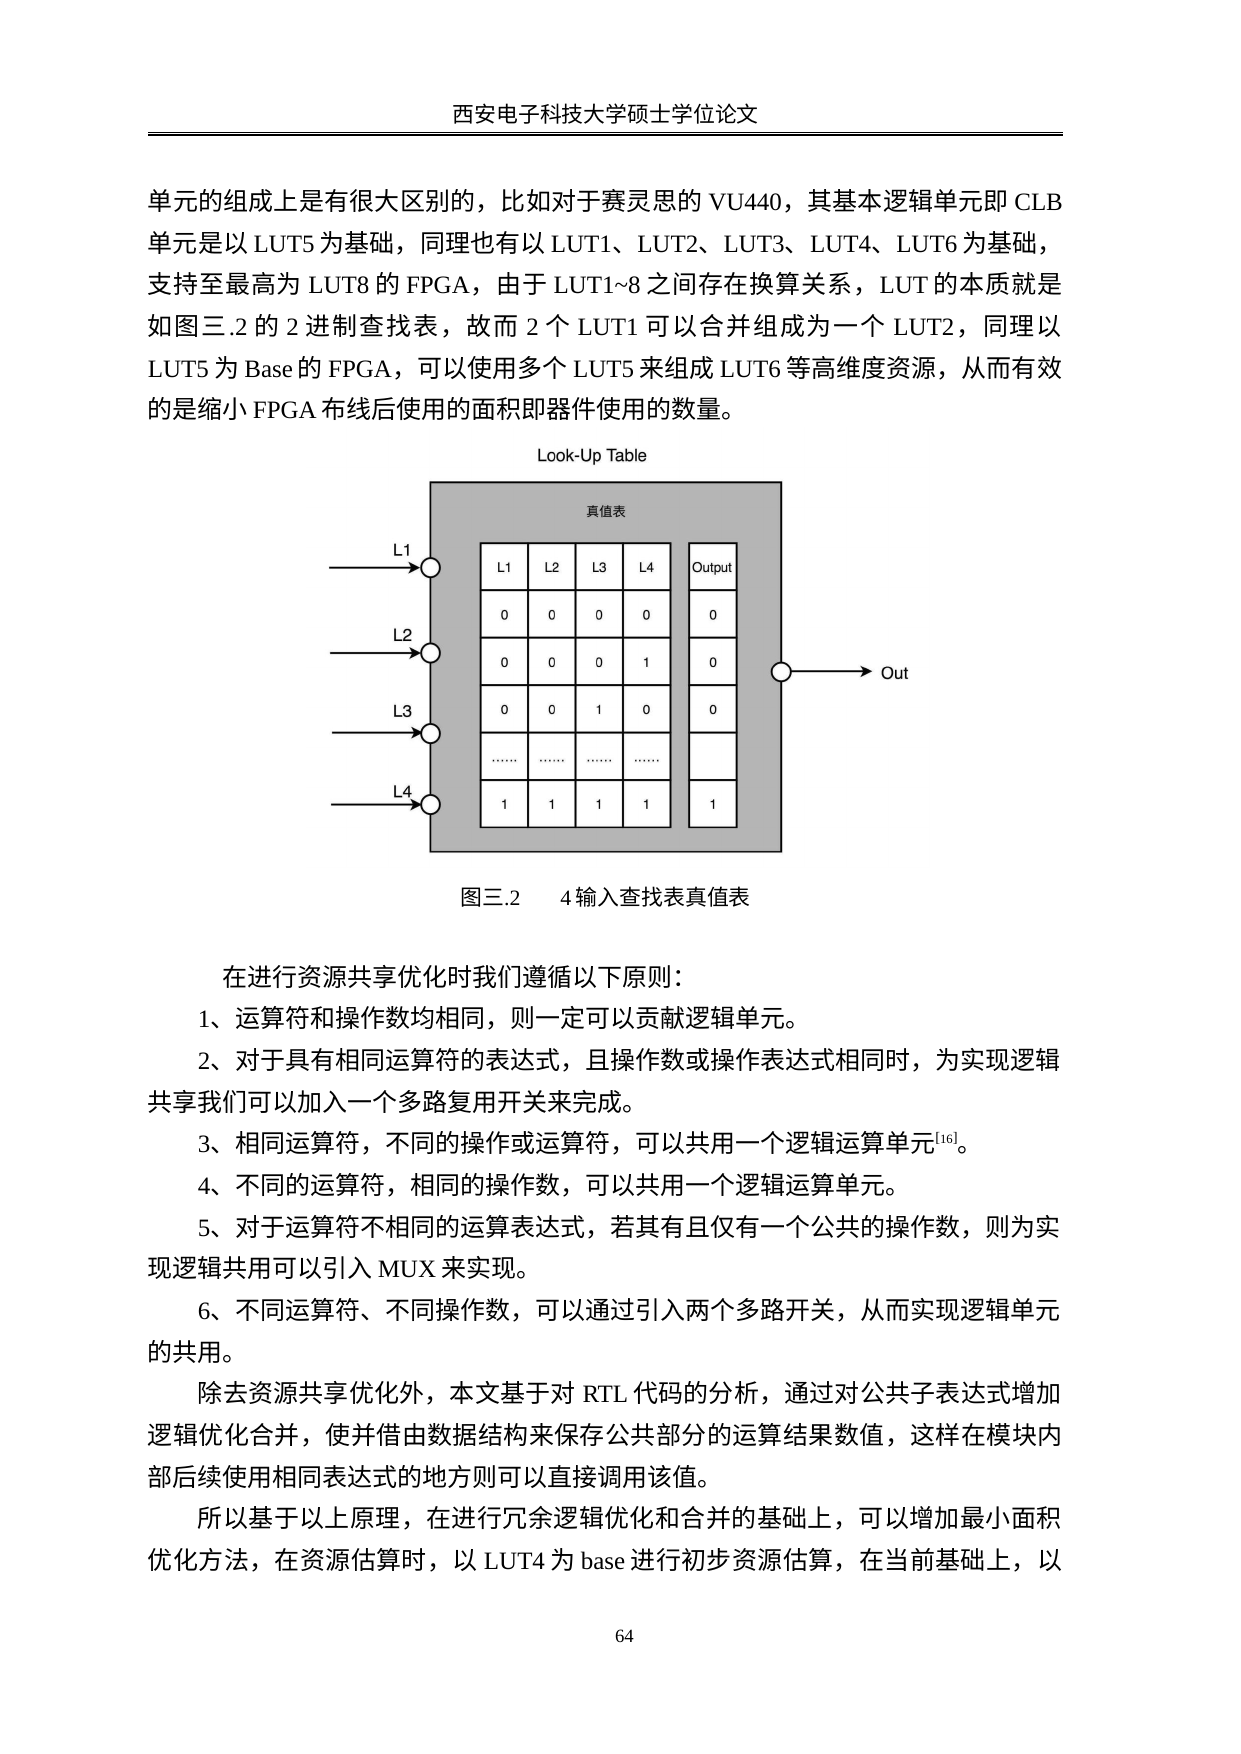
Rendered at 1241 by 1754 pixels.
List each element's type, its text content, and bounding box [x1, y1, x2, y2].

list 不同运算符、不同操作数，可以通过引入两个多路开关，从而实现逻辑单元的共用。 [148, 1286, 1063, 1369]
text 在进行资源共享优化时我们遵循以下原则： [148, 953, 1063, 994]
list 对于运算符不相同的运算表达式，若其有且仅有一个公共的操作数，则为实现逻辑共用可以引入MUX来实现。 [148, 1203, 1063, 1286]
text 4输入查找表真值表 [148, 880, 1063, 912]
picture [305, 427, 930, 868]
list 不同的运算符，相同的操作数，可以共用一个逻辑运算单元。 [148, 1161, 1063, 1203]
text 除去资源共享优化外，本文基于对RTL代码的分析，通过对公共子表达式增加逻辑优化合并，使并借由数据结构来保存公共部分的运算结果数值，这样在模块内部后续使用相同表达式的地方则可以直接调用该值。 [148, 1369, 1063, 1494]
list 对于具有相同运算符的表达式，且操作数或操作表达式相同时，为实现逻辑共享我们可以加入一个多路复用开关来完成。 [148, 1036, 1063, 1119]
list 运算符和操作数均相同，则一定可以贡献逻辑单元。 [148, 994, 1063, 1036]
list 相同运算符，不同的操作或运算符，可以共用一个逻辑运算单元[16]。 [148, 1119, 1063, 1161]
